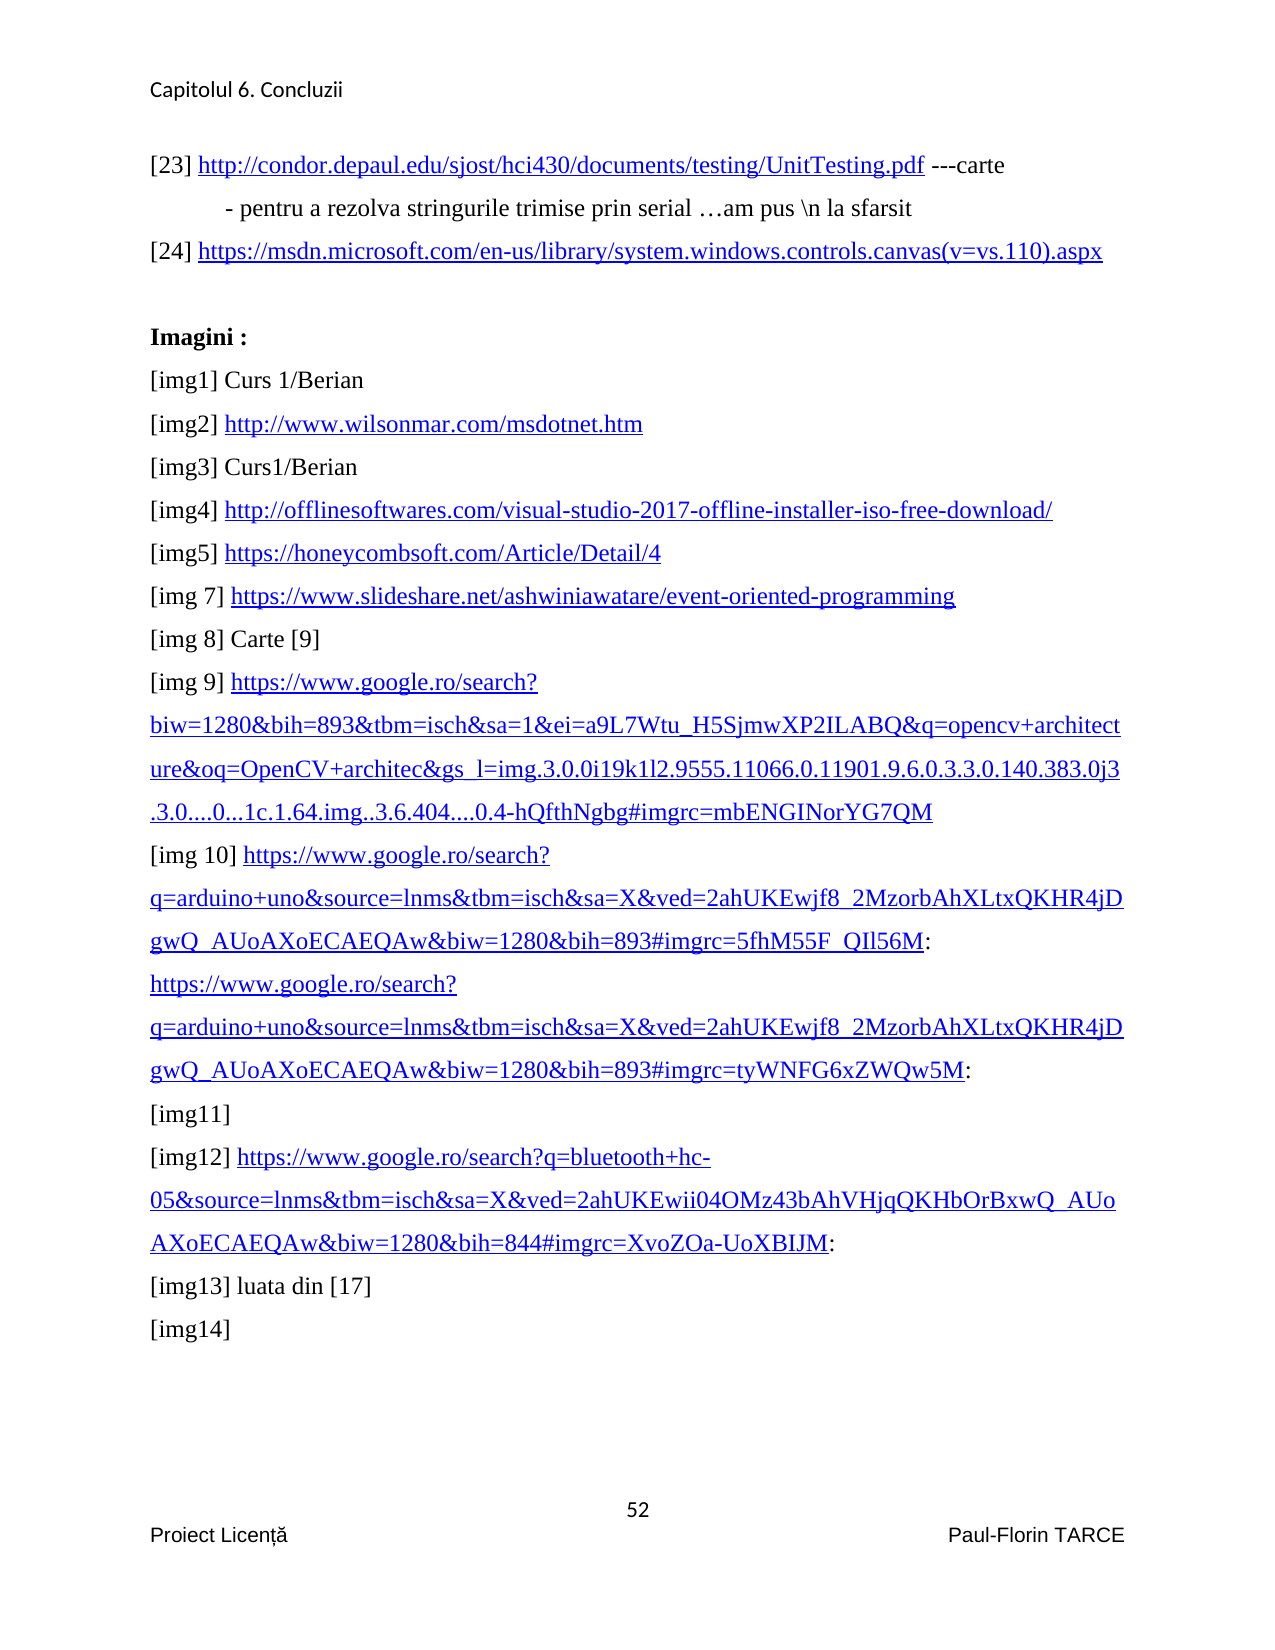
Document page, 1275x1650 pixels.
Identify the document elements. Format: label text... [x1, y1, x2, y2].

text [img12] https://www.google.ro/search?q=bluetooth+hc-05&source=lnms&tbm=isch&sa=X&ved=2ahUKEwii04OMz43bAhVHjqQKHbOrBxwQ_AUoAXoECAEQAw&biw=1280&bih=844#imgrc=XvoZOa-UoXBIJM: [150, 1142, 1125, 1257]
text [24] https://msdn.microsoft.com/en-us/library/system.windows.controls.canvas(v=vs.110).aspx [150, 236, 1125, 265]
text [img 8] Carte [9] [150, 624, 1125, 653]
text [img13] luata din [17] [150, 1271, 1125, 1300]
text https://www.google.ro/search?q=arduino+uno&source=lnms&tbm=isch&sa=X&ved=2ahUKEwjf8_2MzorbAhXLtxQKHR4jDgwQ_AUoAXoECAEQAw&biw=1280&bih=893#imgrc=tyWNFG6xZWQw5M: [150, 969, 1125, 1084]
text [img14] [150, 1314, 1125, 1343]
text [img11] [150, 1099, 1125, 1127]
text Imagini : [150, 322, 1125, 351]
text [img4] http://offlinesoftwares.com/visual-studio-2017-offline-installer-iso-free-download/ [150, 495, 1125, 524]
text [img2] http://www.wilsonmar.com/msdotnet.htm [150, 409, 1125, 437]
text - pentru a rezolva stringurile trimise prin serial …am pus \n la sfarsit [150, 193, 1125, 222]
text [img5] https://honeycombsoft.com/Article/Detail/4 [150, 538, 1125, 567]
text [23] http://condor.depaul.edu/sjost/hci430/documents/testing/UnitTesting.pdf ---carte [150, 150, 1125, 179]
text [img 9] https://www.google.ro/search?biw=1280&bih=893&tbm=isch&sa=1&ei=a9L7Wtu_H5SjmwXP2ILABQ&q=opencv+architecture&oq=OpenCV+architec&gs_l=img.3.0.0i19k1l2.9555.11066.0.11901.9.6.0.3.3.0.140.383.0j3.3.0....0...1c.1.64.img..3.6.404....0.4-hQfthNgbg#imgrc=mbENGINorYG7QM [150, 667, 1125, 826]
text [img 10] https://www.google.ro/search?q=arduino+uno&source=lnms&tbm=isch&sa=X&ved=2ahUKEwjf8_2MzorbAhXLtxQKHR4jDgwQ_AUoAXoECAEQAw&biw=1280&bih=893#imgrc=5fhM55F_QIl56M: [150, 840, 1125, 955]
text [img 7] https://www.slideshare.net/ashwiniawatare/event-oriented-programming [150, 581, 1125, 610]
text [img1] Curs 1/Berian [150, 366, 1125, 394]
text [img3] Curs1/Berian [150, 452, 1125, 481]
